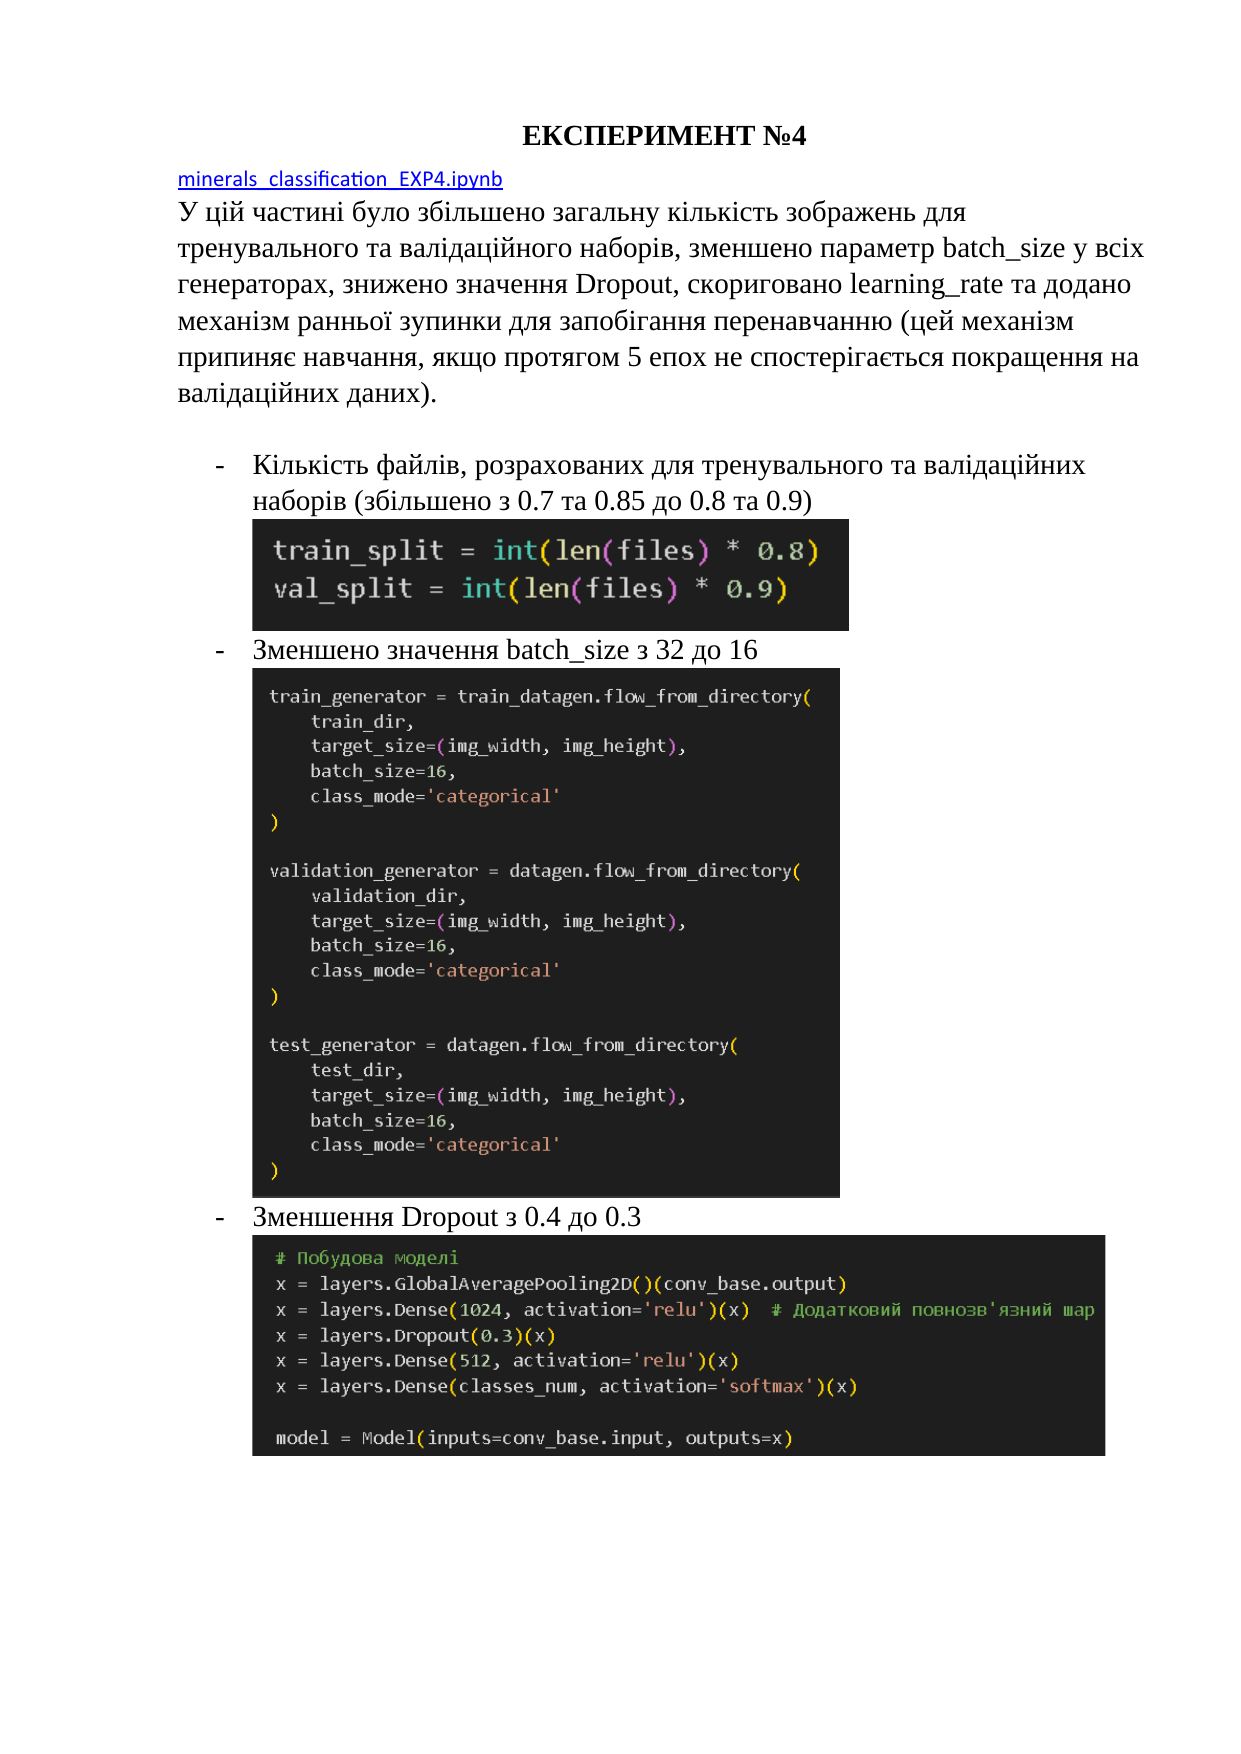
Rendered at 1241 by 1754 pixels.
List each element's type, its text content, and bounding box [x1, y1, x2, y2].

text minerals_classification_EXP4.ipynb [177, 164, 1152, 192]
text У цій частині було збільшено загальну кількість зображень для тренувального та валідаційного наборів, зменшено параметр batch_size у всіх генераторах, знижено значення Dropout, скориговано learning_rate та додано механізм ранньої зупинки для запобігання перенавчанню (цей механізм припиняє навчання, якщо протягом 5 епох не спостерігається покращення на валідаційних даних). [177, 194, 1152, 409]
subtitle ЕКСПЕРИМЕНТ №4 [177, 118, 1152, 152]
picture [252, 668, 840, 1198]
picture [252, 1235, 1106, 1456]
picture [252, 519, 849, 631]
